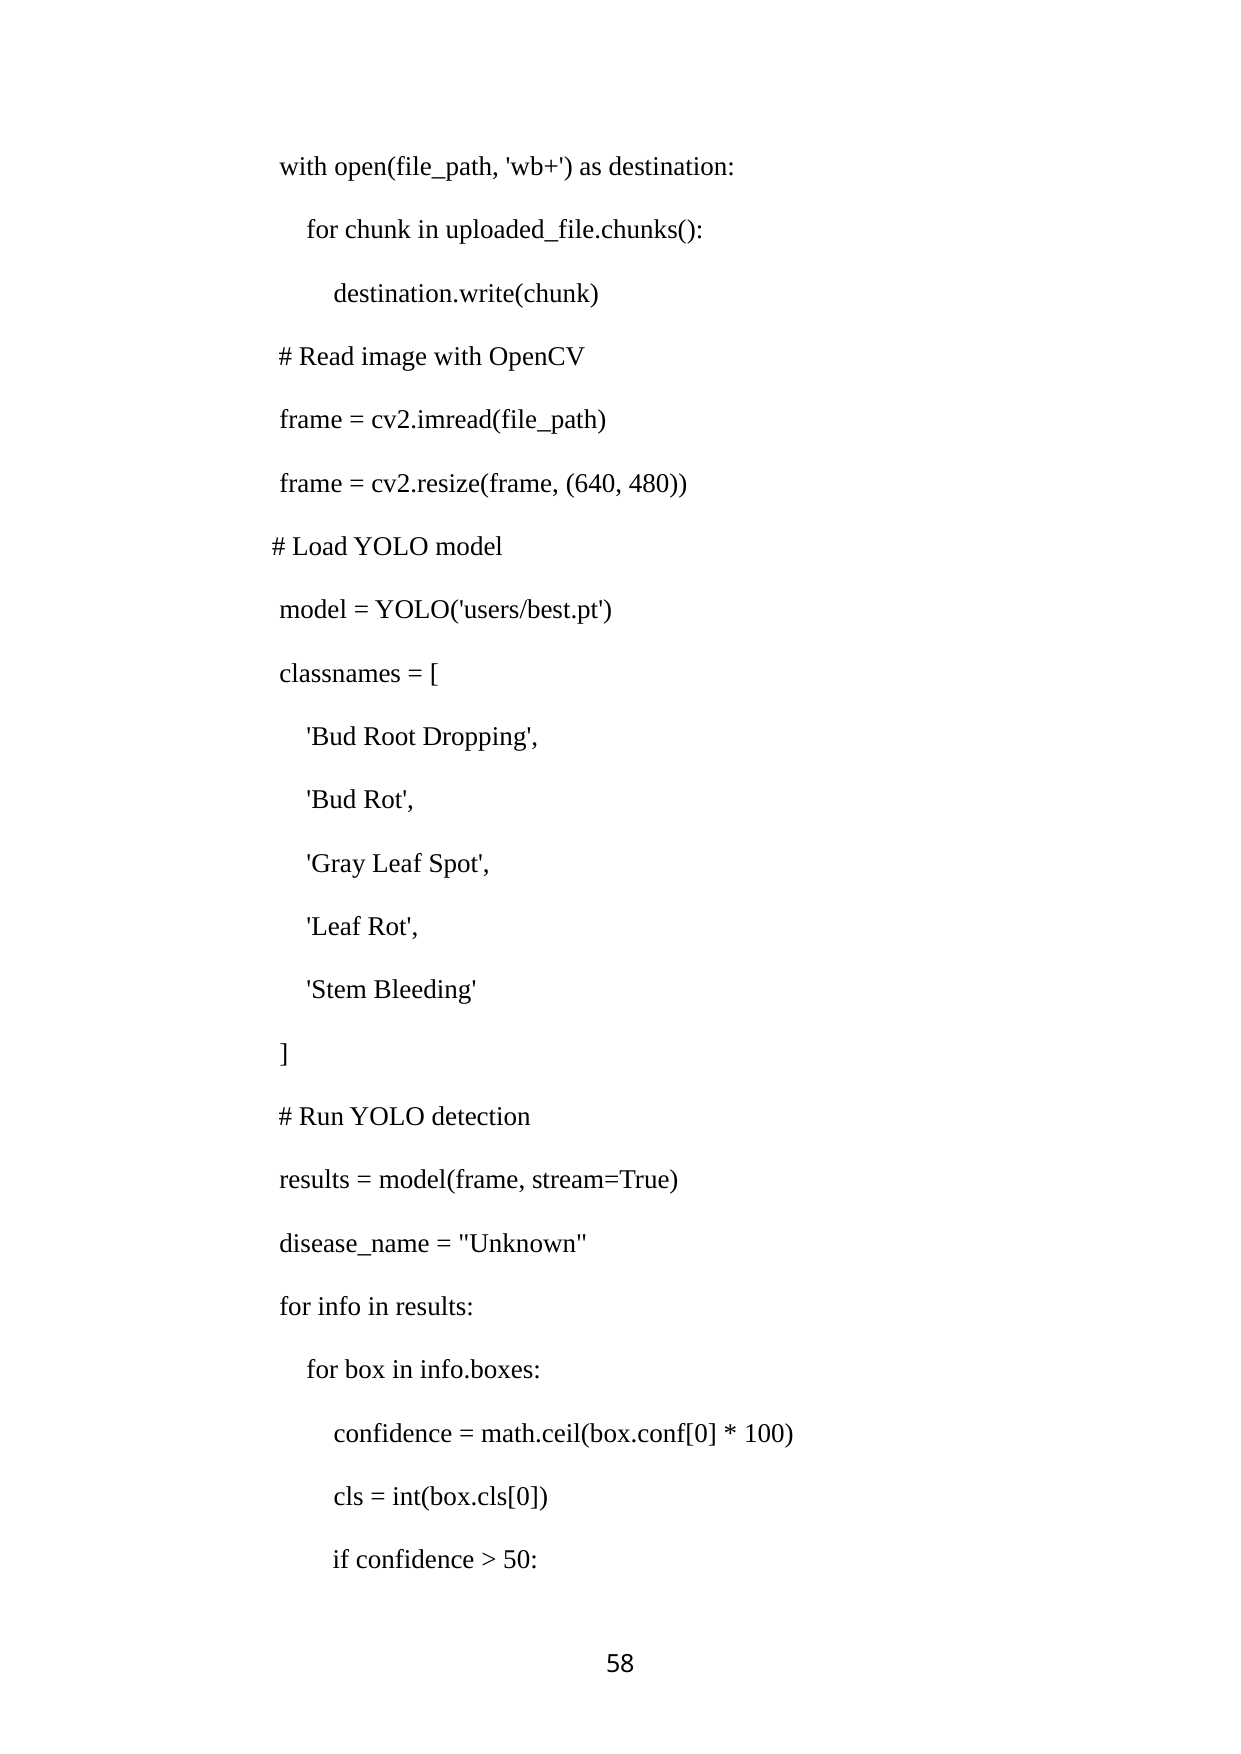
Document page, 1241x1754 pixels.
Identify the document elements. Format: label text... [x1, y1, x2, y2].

text 'Gray Leaf Spot', [225, 847, 1090, 878]
text 'Bud Root Dropping', [225, 720, 1090, 751]
text # Load YOLO model [150, 530, 1090, 561]
text frame = cv2.resize(frame, (640, 480)) [225, 467, 1090, 498]
text for chunk in uploaded_file.chunks(): [225, 213, 1090, 244]
text ] [225, 1037, 1090, 1068]
text destination.write(chunk) [225, 277, 1090, 308]
text frame = cv2.imread(file_path) [225, 403, 1090, 434]
text classnames = [ [225, 657, 1090, 688]
text 'Bud Rot', [225, 783, 1090, 814]
text model = YOLO('users/best.pt') [225, 593, 1090, 624]
text 'Leaf Rot', [225, 910, 1090, 941]
text with open(file_path, 'wb+') as destination: [225, 150, 1090, 181]
text if confidence > 50: [150, 1543, 1090, 1574]
text # Read image with OpenCV [150, 340, 1090, 371]
text confidence = math.ceil(box.conf[0] * 100) [225, 1417, 1090, 1448]
text cls = int(box.cls[0]) [225, 1480, 1090, 1511]
text for info in results: [225, 1290, 1090, 1321]
text results = model(frame, stream=True) [225, 1163, 1090, 1194]
text for box in info.boxes: [225, 1353, 1090, 1384]
text # Run YOLO detection [150, 1100, 1090, 1131]
text 'Stem Bleeding' [225, 973, 1090, 1004]
text disease_name = "Unknown" [225, 1227, 1090, 1258]
